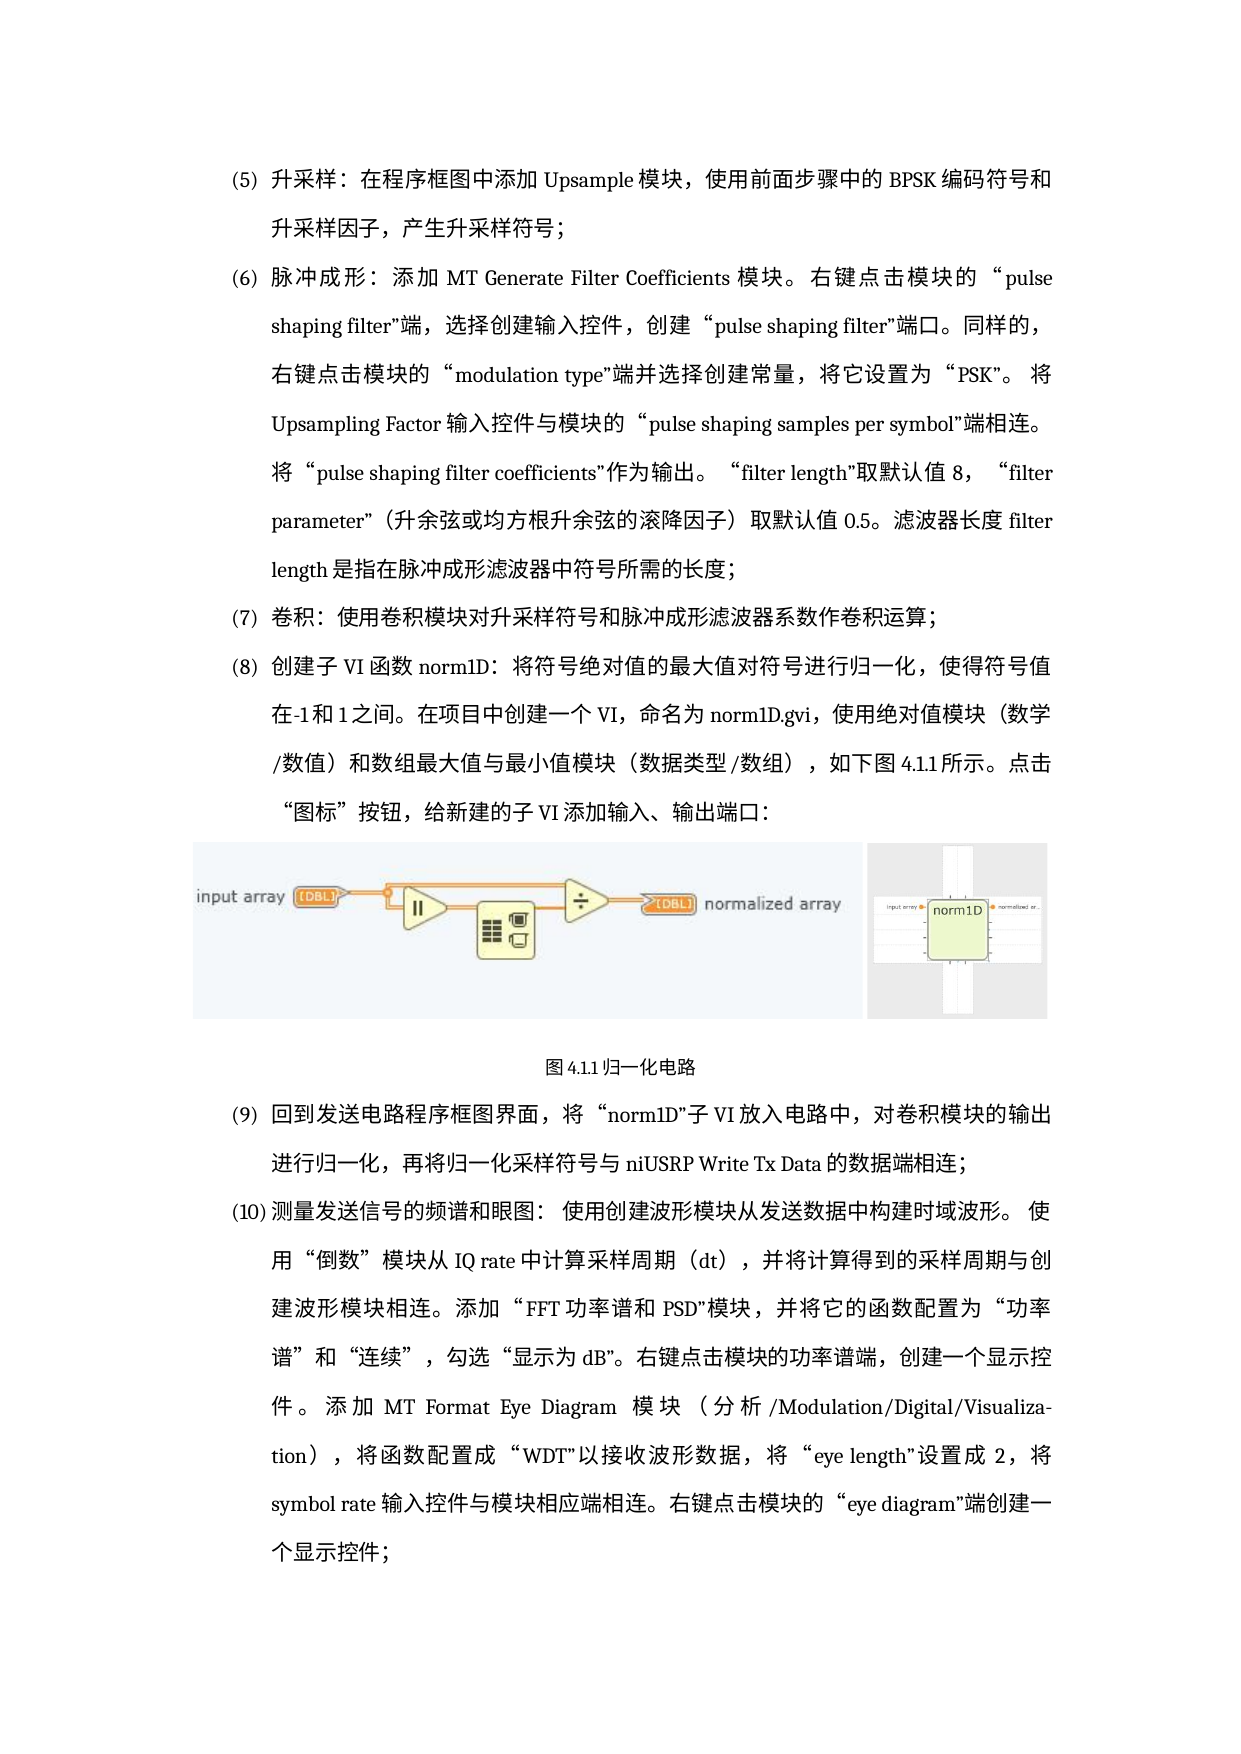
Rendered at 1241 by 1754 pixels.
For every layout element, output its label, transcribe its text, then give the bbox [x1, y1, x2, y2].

picture [867, 843, 1048, 1019]
list 脉冲成形：添加MT Generate Filter Coefficients模块。右键点击模块的“pulse shaping filter”端，选择创建输入控件，创建“pulse shaping filter”端口。同样的，右键点击模块的“modulation type”端并选择创建常量，将它设置为“PSK”。 将Upsampling Factor输入控件与模块的“pulse shaping samples per symbol”端相连。将“pulse shaping filter coefficients”作为输出。“filter length”取默认值 8，“filter parameter”（升余弦或均方根升余弦的滚降因子）取默认值0.5。滤波器长度filter length是指在脉冲成形滤波器中符号所需的长度； [231, 259, 1053, 584]
list 创建子VI函数norm1D：将符号绝对值的最大值对符号进行归一化，使得符号值在-1和1之间。在项目中创建一个VI，命名为norm1D.gvi，使用绝对值模块（数学/数值）和数组最大值与最小值模块（数据类型/数组），如下图4.1.1所示。点击“图标”按钮，给新建的子VI添加输入、输出端口： [231, 648, 1053, 827]
list 测量发送信号的频谱和眼图： 使用创建波形模块从发送数据中构建时域波形。 使用“倒数”模块从IQ rate中计算采样周期（dt），并将计算得到的采样周期与创建波形模块相连。添加“FFT功率谱和PSD”模块，并将它的函数配置为“功率谱”和“连续”，勾选“显示为dB”。右键点击模块的功率谱端，创建一个显示控件。添加MT Format Eye Diagram 模块（分析/Modulation/Digital/Visualiza-tion），将函数配置成“WDT”以接收波形数据，将“eye length”设置成 2，将symbol rate输入控件与模块相应端相连。右键点击模块的“eye diagram”端创建一个显示控件； [231, 1193, 1053, 1567]
list 升采样：在程序框图中添加Upsample模块，使用前面步骤中的BPSK编码符号和升采样因子，产生升采样符号； [231, 162, 1053, 243]
text 图4.1.1 归一化电路 [187, 1050, 1053, 1083]
list 卷积：使用卷积模块对升采样符号和脉冲成形滤波器系数作卷积运算； [231, 600, 1053, 632]
list 回到发送电路程序框图界面，将“norm1D”子VI放入电路中，对卷积模块的输出进行归一化，再将归一化采样符号与niUSRP Write Tx Data的数据端相连； [231, 1096, 1053, 1178]
picture [192, 842, 863, 1019]
